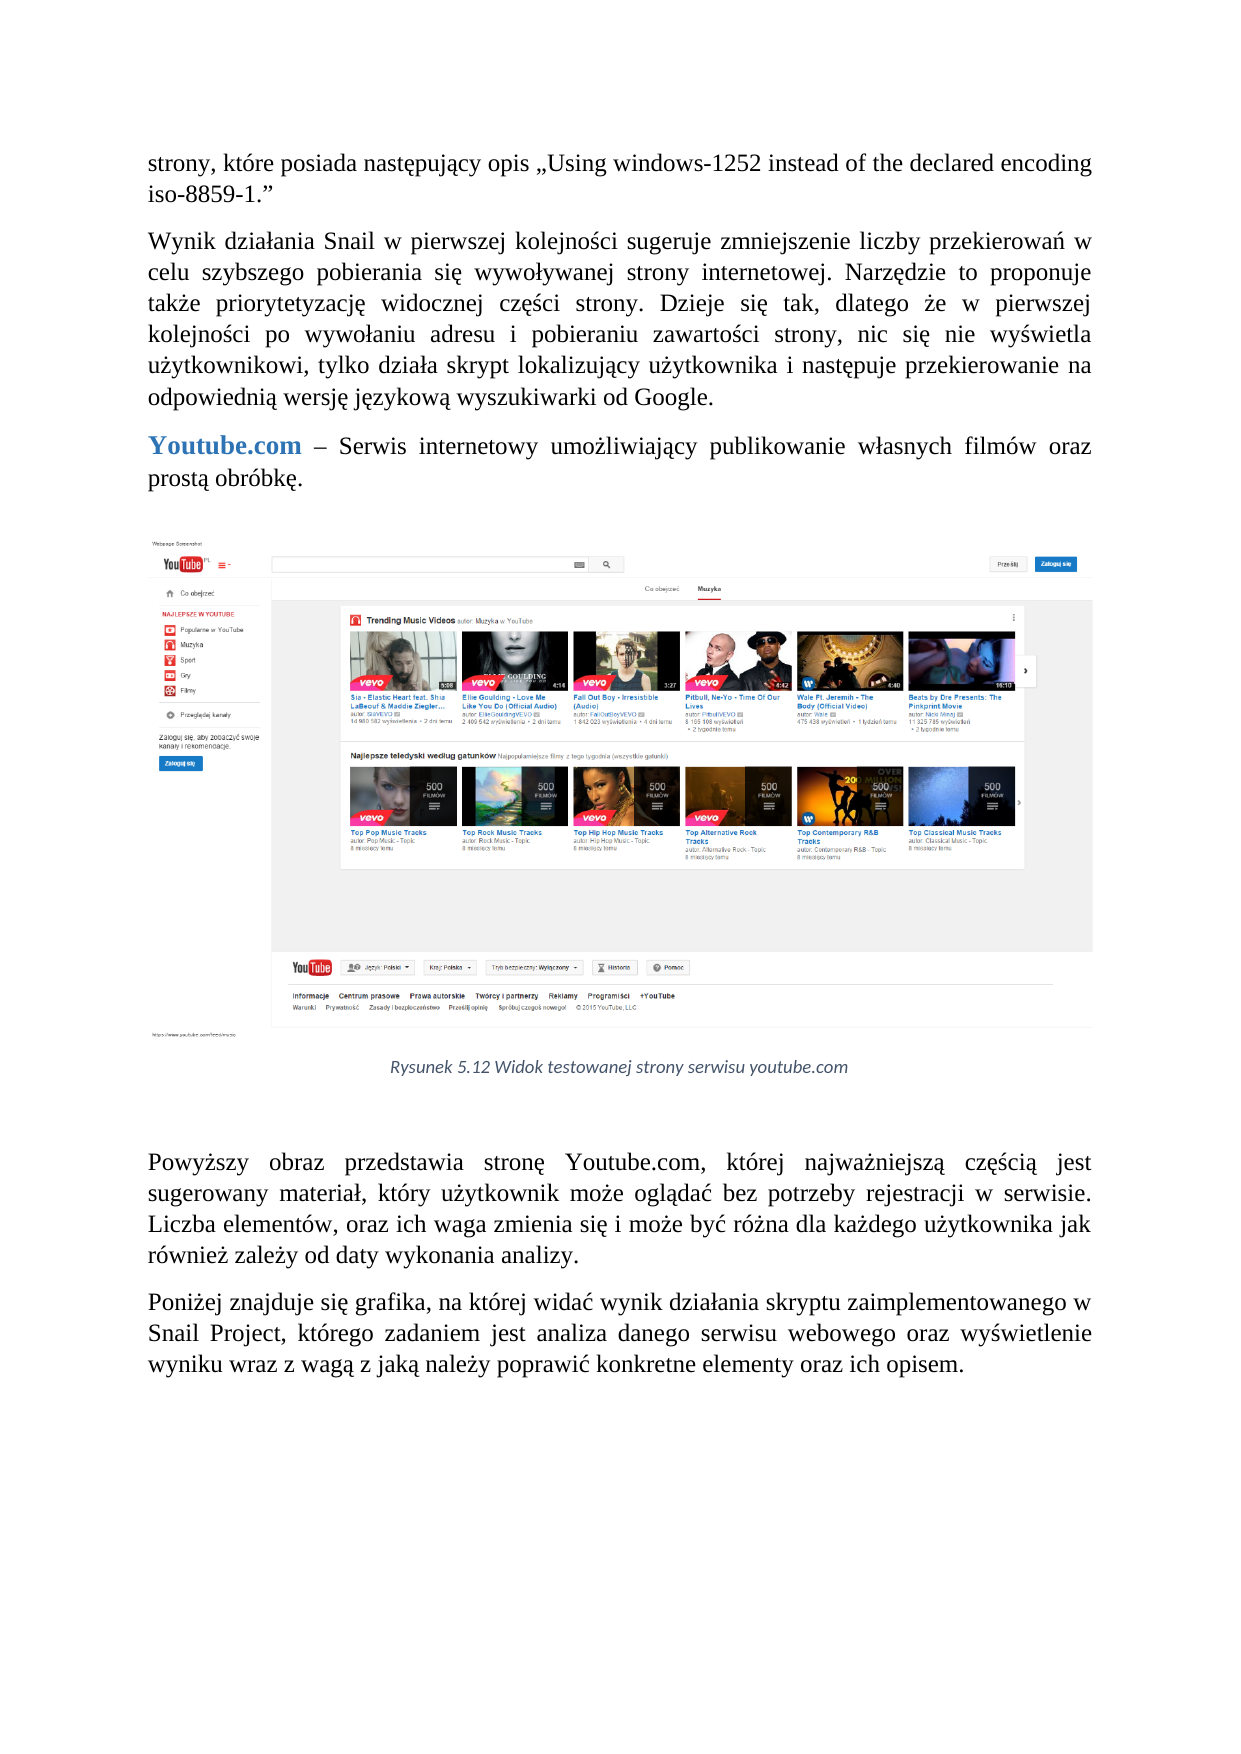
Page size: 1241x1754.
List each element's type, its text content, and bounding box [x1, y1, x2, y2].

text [148, 148, 1093, 207]
text Poniżej znajduje się grafika, na której widać wynik działania skryptu zaimplementowanego w Snail Project, którego zadaniem jest analiza danego serwisu webowego oraz wyświetlenie wyniku wraz z wagą z jaką należy poprawić konkretne elementy oraz ich opisem. [148, 1287, 1093, 1378]
text Wynik działania Snail w pierwszej kolejności sugeruje zmniejszenie liczby przekierowań w celu szybszego pobierania się wywoływanej strony internetowej. Narzędzie to proponuje także priorytetyzację widocznej części strony. Dzieje się tak, dlatego że w pierwszej kolejności po wywołaniu adresu i pobieraniu zawartości strony, nic się nie wyświetla użytkownikowi, tylko działa skrypt lokalizujący użytkownika i następuje przekierowanie na odpowiednią wersję językową wyszukiwarki od Google. [148, 226, 1093, 410]
picture [147, 541, 1093, 1037]
text Youtube.com – Serwis internetowy umożliwiający publikowanie własnych filmów oraz prostą obróbkę. [148, 429, 1093, 491]
text Powyższy obraz przedstawia stronę Youtube.com, której najważniejszą częścią jest sugerowany materiał, który użytkownik może oglądać bez potrzeby rejestracji w serwisie. Liczba elementów, oraz ich waga zmienia się i może być różna dla każdego użytkownika jak również zależy od daty wykonania analizy. [148, 1147, 1093, 1268]
